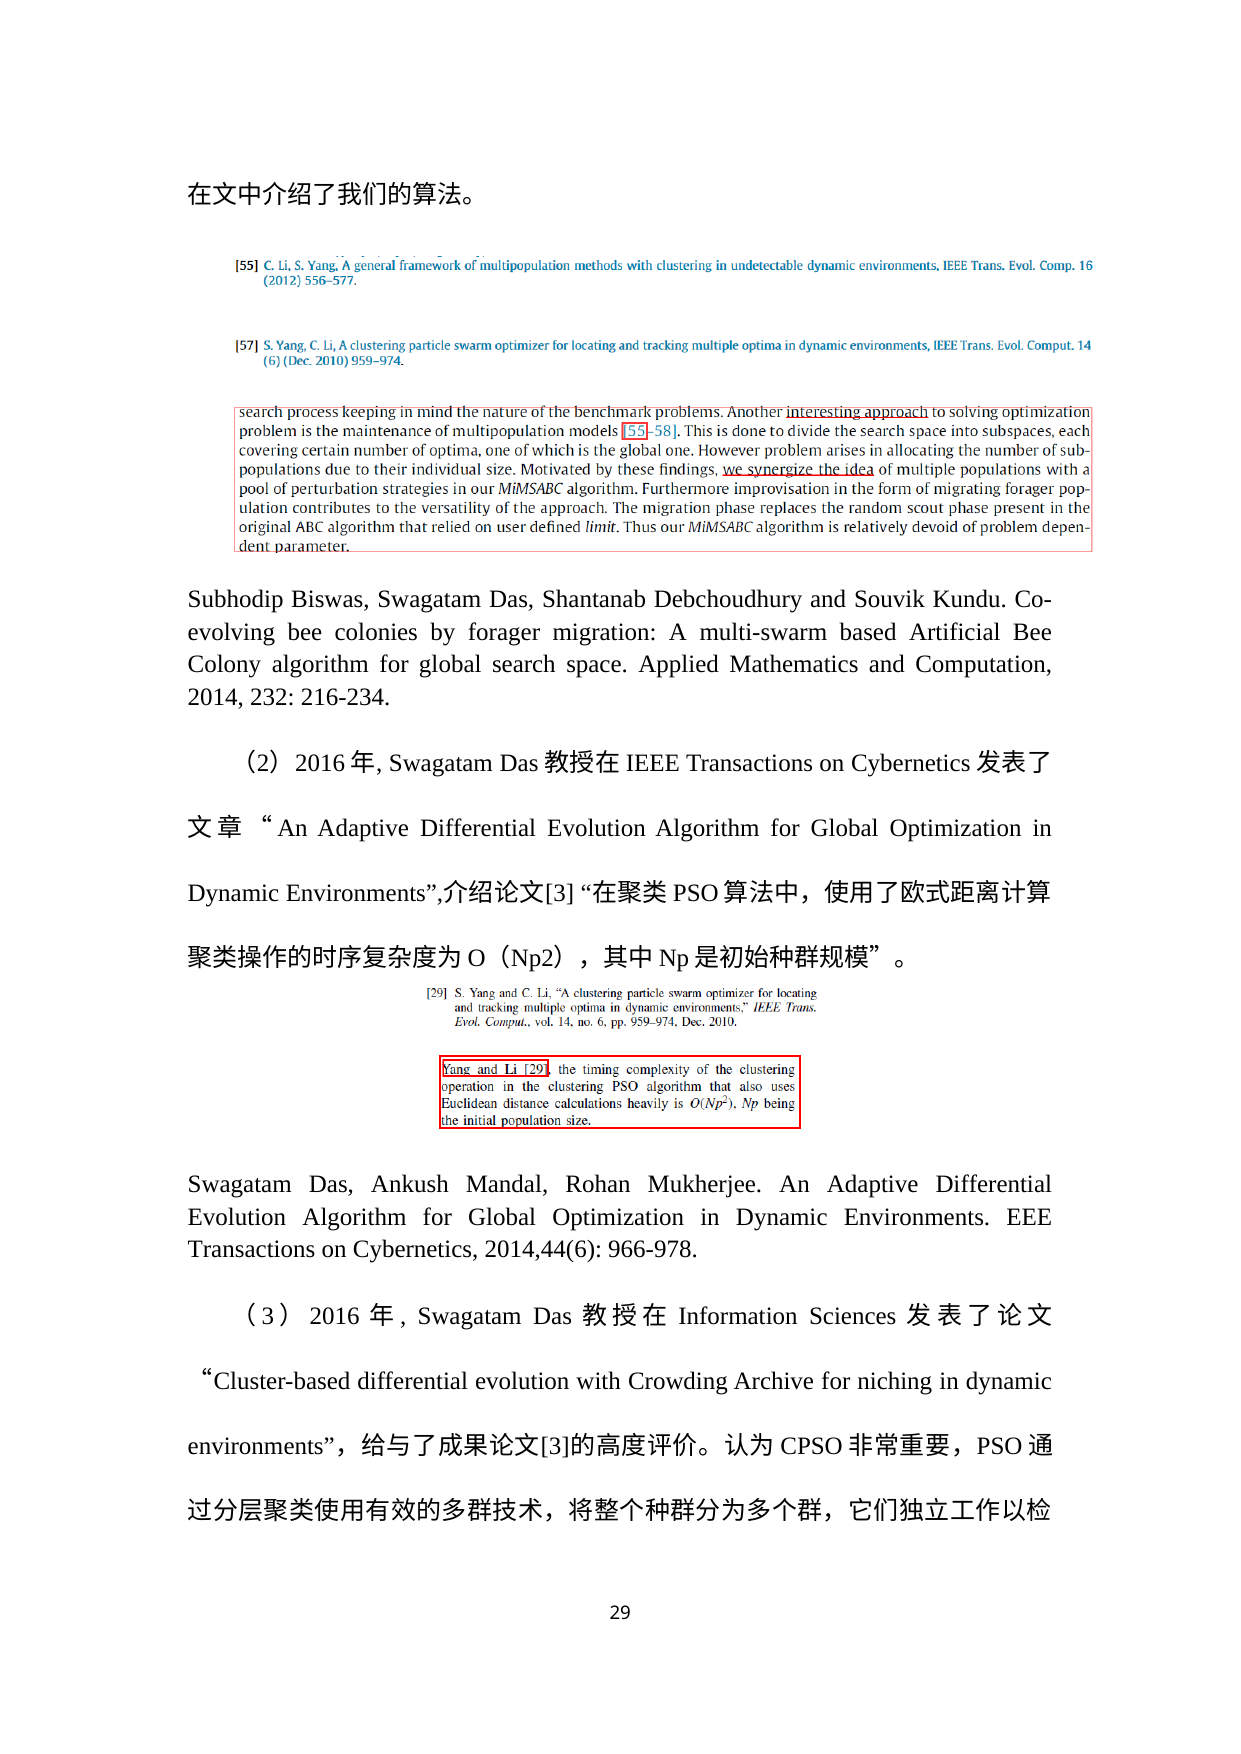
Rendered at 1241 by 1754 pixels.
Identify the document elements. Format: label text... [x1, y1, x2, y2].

picture [231, 403, 1097, 553]
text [187, 1281, 1053, 1541]
text Subhodip Biswas, Swagatam Das, Shantanab Debchoudhury and Souvik Kundu. Co-evolving bee colonies by forager migration: A multi-swarm based Artificial Bee Colony algorithm for global search space. Applied Mathematics and Computation, 2014, 232: 216-234. [187, 582, 1053, 712]
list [187, 160, 1053, 225]
picture [231, 337, 1097, 368]
text （2）2016年, Swagatam Das教授在IEEE Transactions on Cybernetics发表了文章“An Adaptive Differential Evolution Algorithm for Global Optimization in Dynamic Environments”,介绍论文[3] “在聚类PSO算法中，使用了欧式距离计算聚类操作的时序复杂度为O（Np2），其中Np是初始种群规模”。 [187, 728, 1053, 988]
picture [438, 1053, 802, 1130]
text Swagatam Das, Ankush Mandal, Rohan Mukherjee. An Adaptive Differential Evolution Algorithm for Global Optimization in Dynamic Environments. EEE Transactions on Cybernetics, 2014,44(6): 966-978. [187, 1167, 1053, 1265]
picture [422, 988, 819, 1029]
picture [231, 256, 1097, 288]
